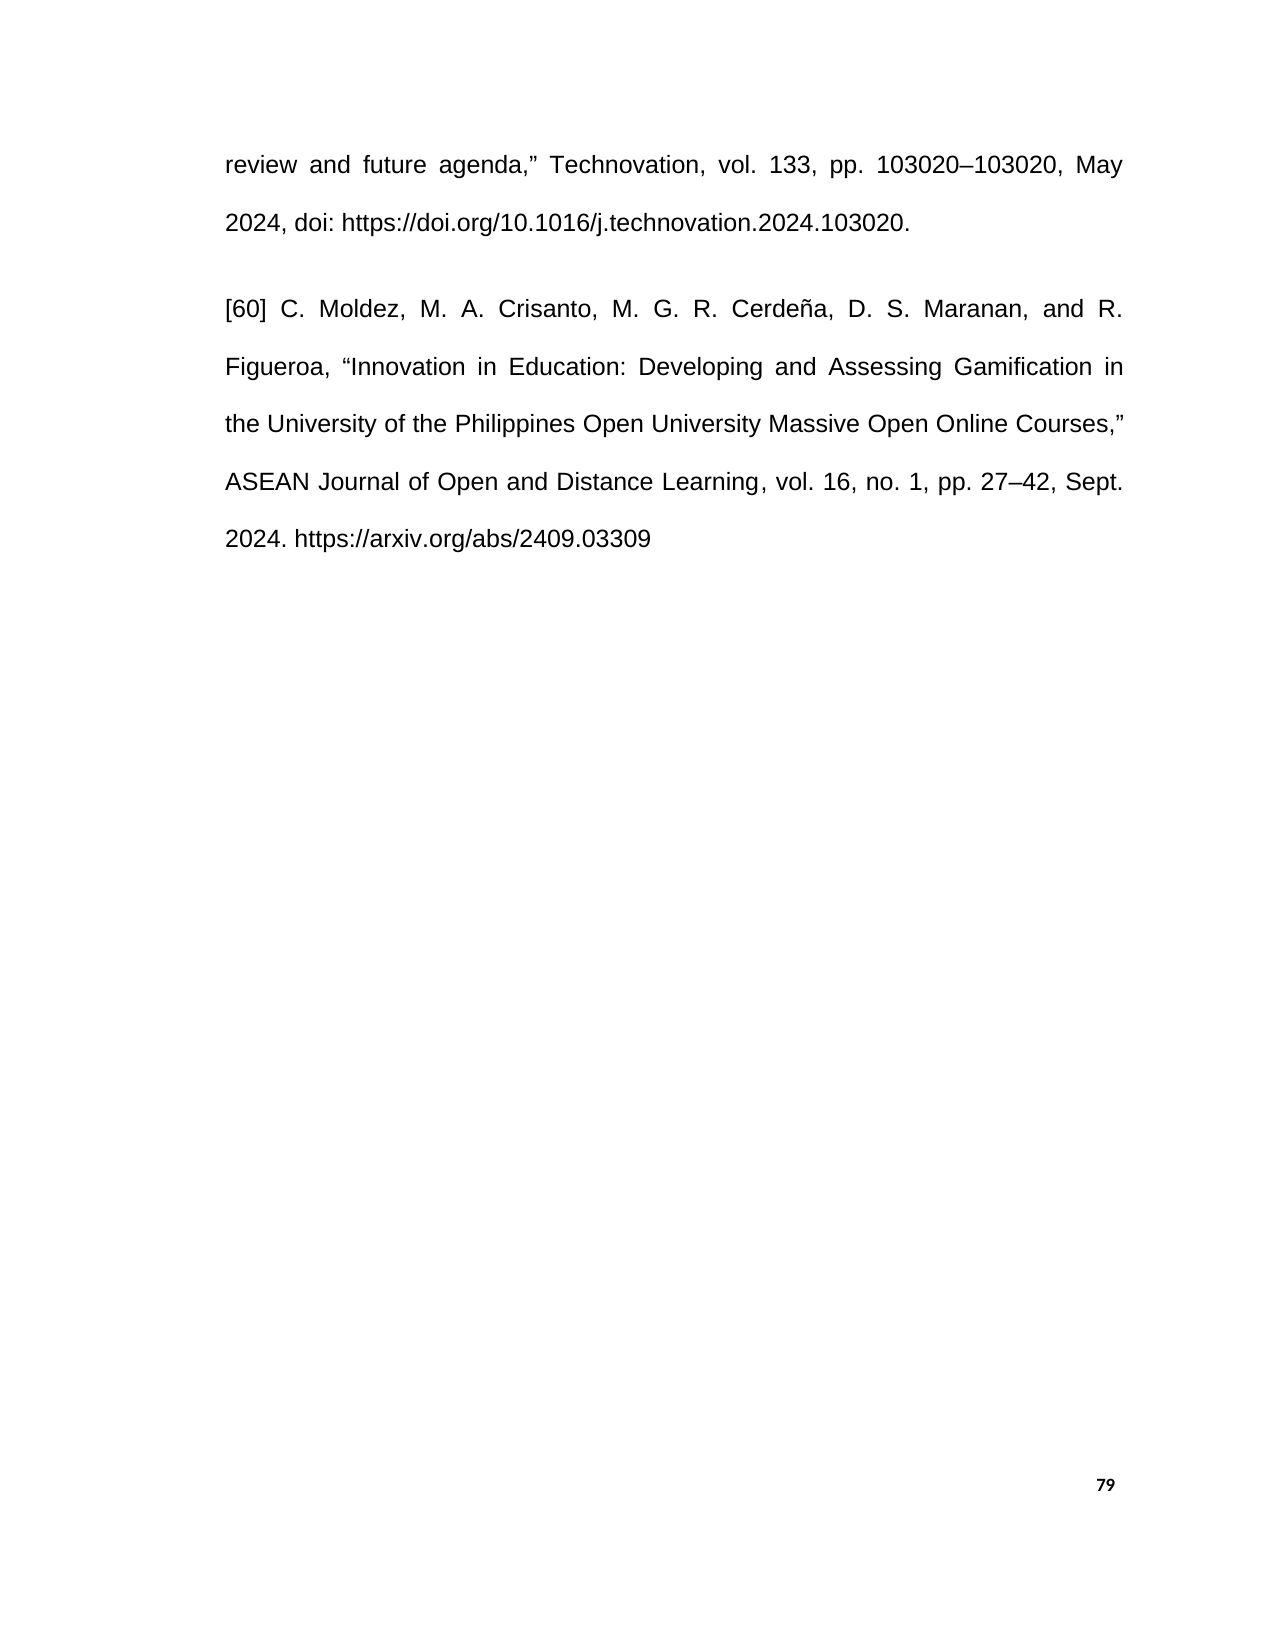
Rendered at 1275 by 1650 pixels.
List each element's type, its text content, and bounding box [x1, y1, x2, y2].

text [60] C. Moldez, M. A. Crisanto, M. G. R. Cerdeña, D. S. Maranan, and R. Figueroa, “Innovation in Education: Developing and Assessing Gamification in the University of the Philippines Open University Massive Open Online Courses,” ASEAN Journal of Open and Distance Learning, vol. 16, no. 1, pp. 27–42, Sept. 2024. https://arxiv.org/abs/2409.03309 [225, 294, 1125, 553]
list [225, 150, 1125, 236]
